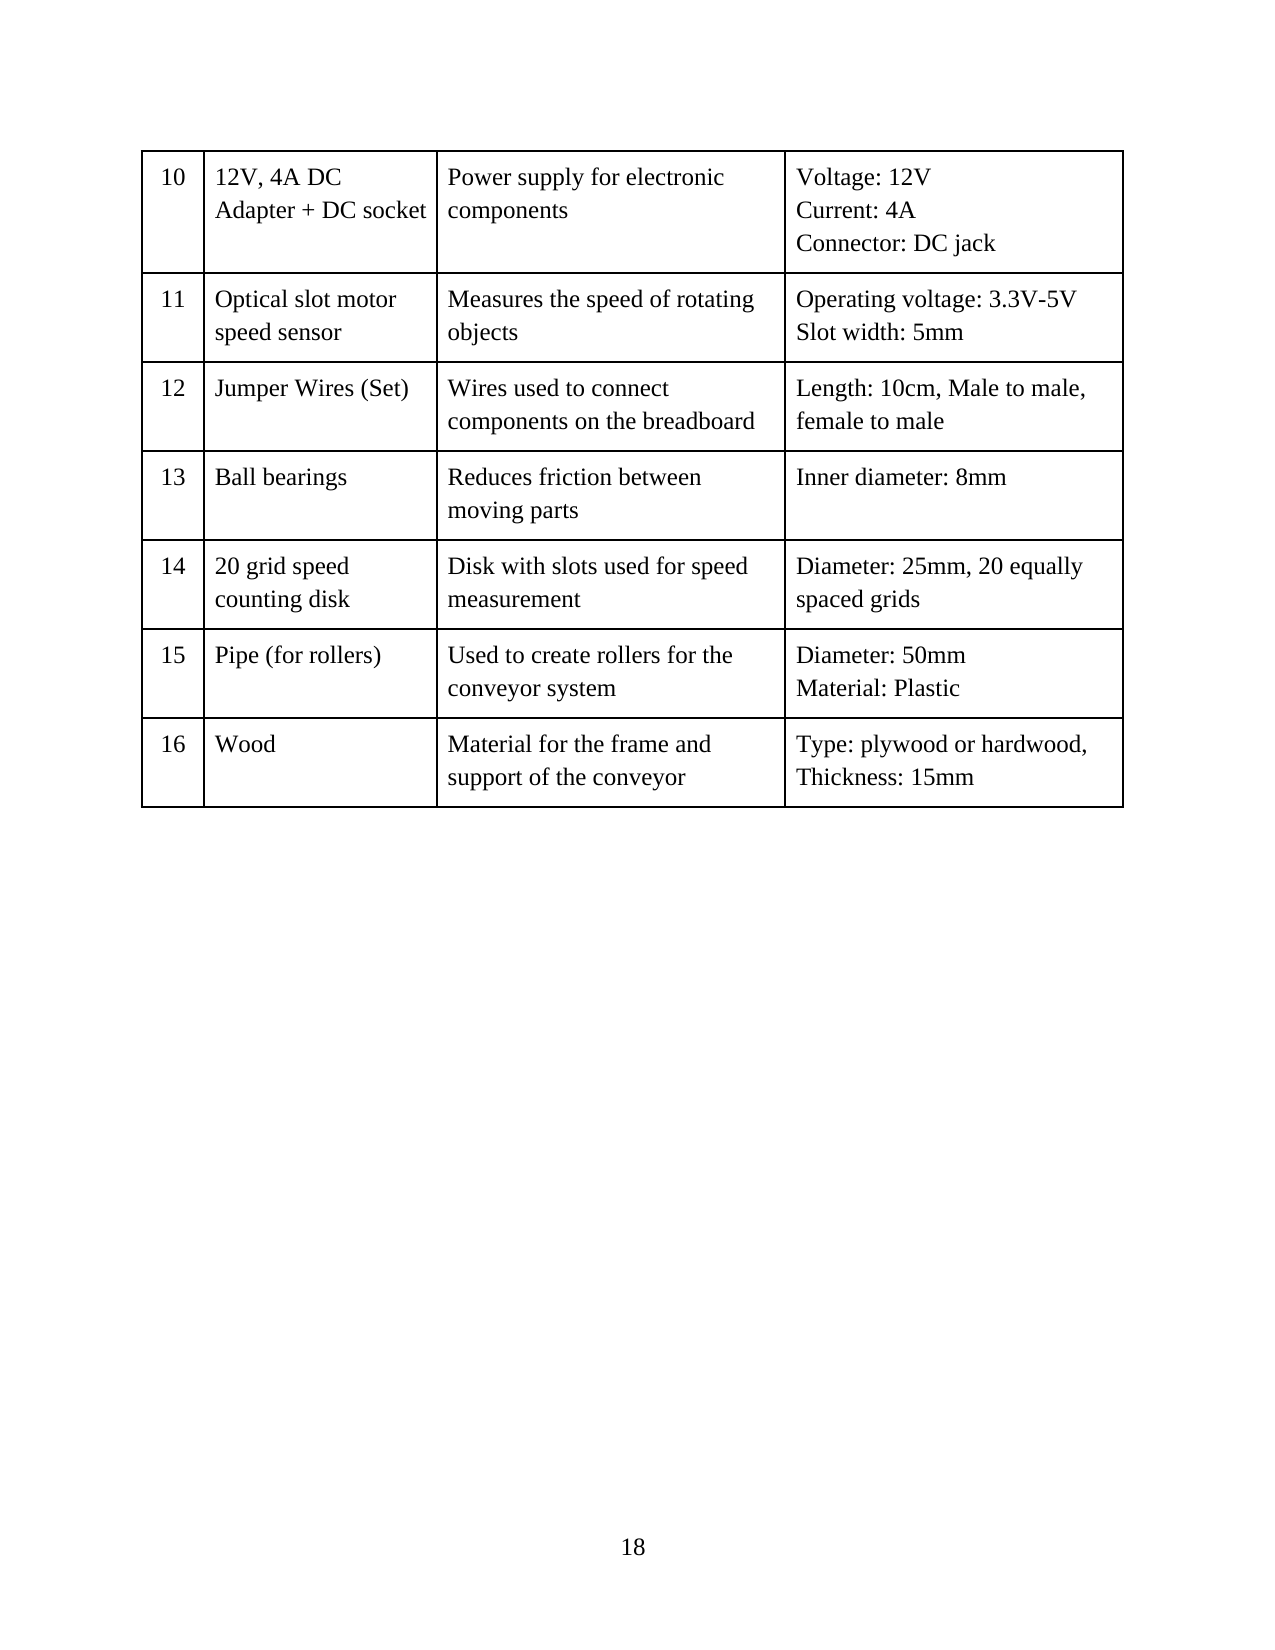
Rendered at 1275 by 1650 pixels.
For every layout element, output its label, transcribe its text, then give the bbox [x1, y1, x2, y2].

table_cell Inner diameter: 8mm [786, 452, 1122, 539]
table_cell Used to create rollers for the conveyor system [438, 630, 784, 717]
table_cell Wires used to connect components on the breadboard [438, 363, 784, 450]
table_cell Diameter: 25mm, 20 equally spaced grids [786, 541, 1122, 628]
table_cell 12V, 4A DC Adapter + DC socket [205, 152, 436, 272]
table_cell Diameter: 50mm Material: Plastic [786, 630, 1122, 717]
table_cell Reduces friction between moving parts [438, 452, 784, 539]
table_cell 20 grid speed counting disk [205, 541, 436, 628]
table_cell Measures the speed of rotating objects [438, 274, 784, 361]
table_cell Type: plywood or hardwood, Thickness: 15mm [786, 719, 1122, 806]
table_cell 14 [143, 541, 203, 628]
table_cell 10 [143, 152, 203, 272]
table_cell 15 [143, 630, 203, 717]
table_cell Voltage: 12V Current: 4A Connector: DC jack [786, 152, 1122, 272]
table_cell Optical slot motor speed sensor [205, 274, 436, 361]
table_cell 16 [143, 719, 203, 806]
table_cell Pipe (for rollers) [205, 630, 436, 717]
table_cell Power supply for electronic components [438, 152, 784, 272]
table_cell Material for the frame and support of the conveyor [438, 719, 784, 806]
table_cell Operating voltage: 3.3V-5V Slot width: 5mm [786, 274, 1122, 361]
table_cell Disk with slots used for speed measurement [438, 541, 784, 628]
table_cell 11 [143, 274, 203, 361]
table_cell Wood [205, 719, 436, 806]
table_cell 12 [143, 363, 203, 450]
table_cell Jumper Wires (Set) [205, 363, 436, 450]
table_cell 13 [143, 452, 203, 539]
table_cell Ball bearings [205, 452, 436, 539]
table_cell Length: 10cm, Male to male, female to male [786, 363, 1122, 450]
